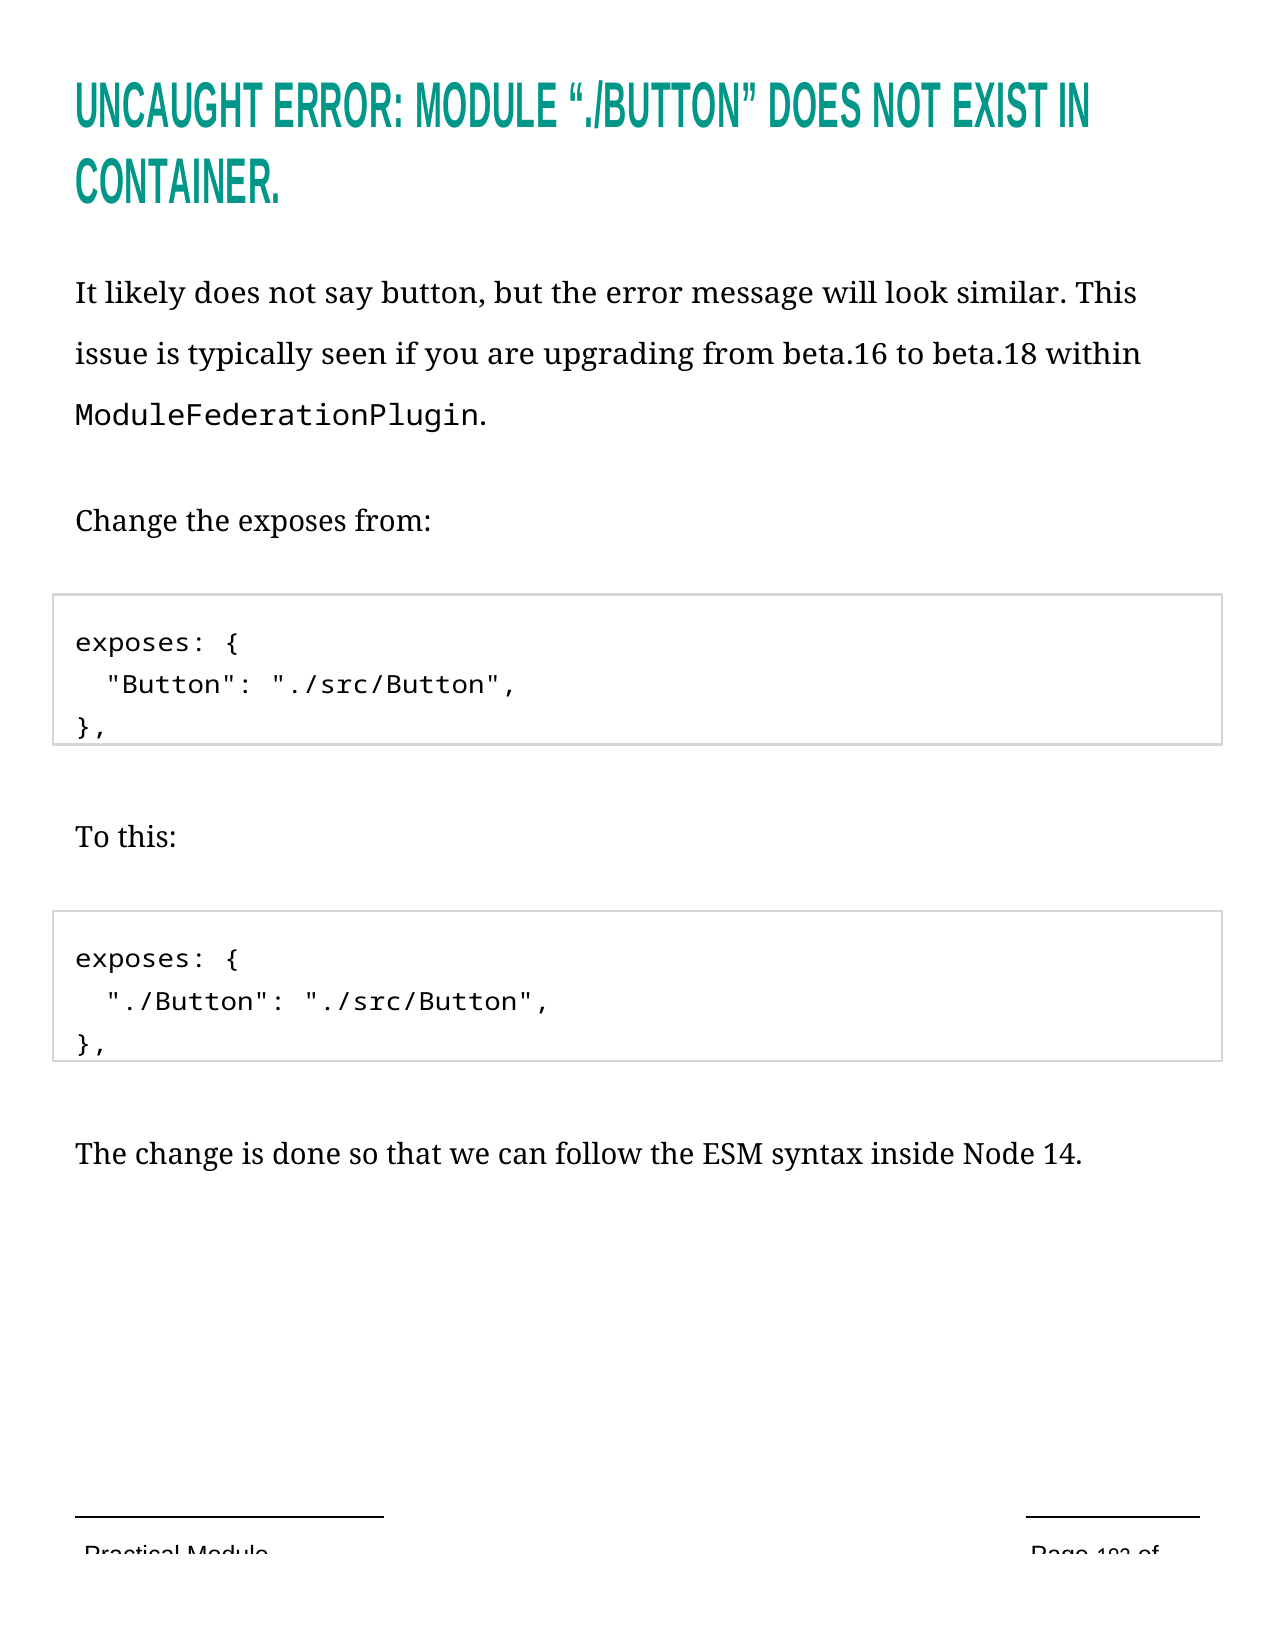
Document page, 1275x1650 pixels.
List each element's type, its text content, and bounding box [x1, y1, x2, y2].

text To this: [75, 817, 1212, 856]
text "./Button": "./src/Button", [105, 983, 1212, 1017]
text UNCAUGHT ERROR: MODULE “./BUTTON” DOES NOT EXIST IN CONTAINER. [75, 66, 1198, 217]
text Change the exposes from: [75, 500, 1212, 539]
text The change is done so that we can follow the ESM syntax inside Node 14. [75, 1133, 1212, 1173]
text }, [75, 709, 1212, 743]
text It likely does not say button, but the error message will look similar. This issue is typically seen if you are upgrading from beta.16 to beta.18 within ModuleFederationPlugin. [75, 272, 1191, 434]
text exposes: { [75, 941, 1212, 975]
text exposes: { [75, 624, 1212, 658]
text }, [75, 1026, 1212, 1060]
text "Button": "./src/Button", [105, 667, 1212, 701]
